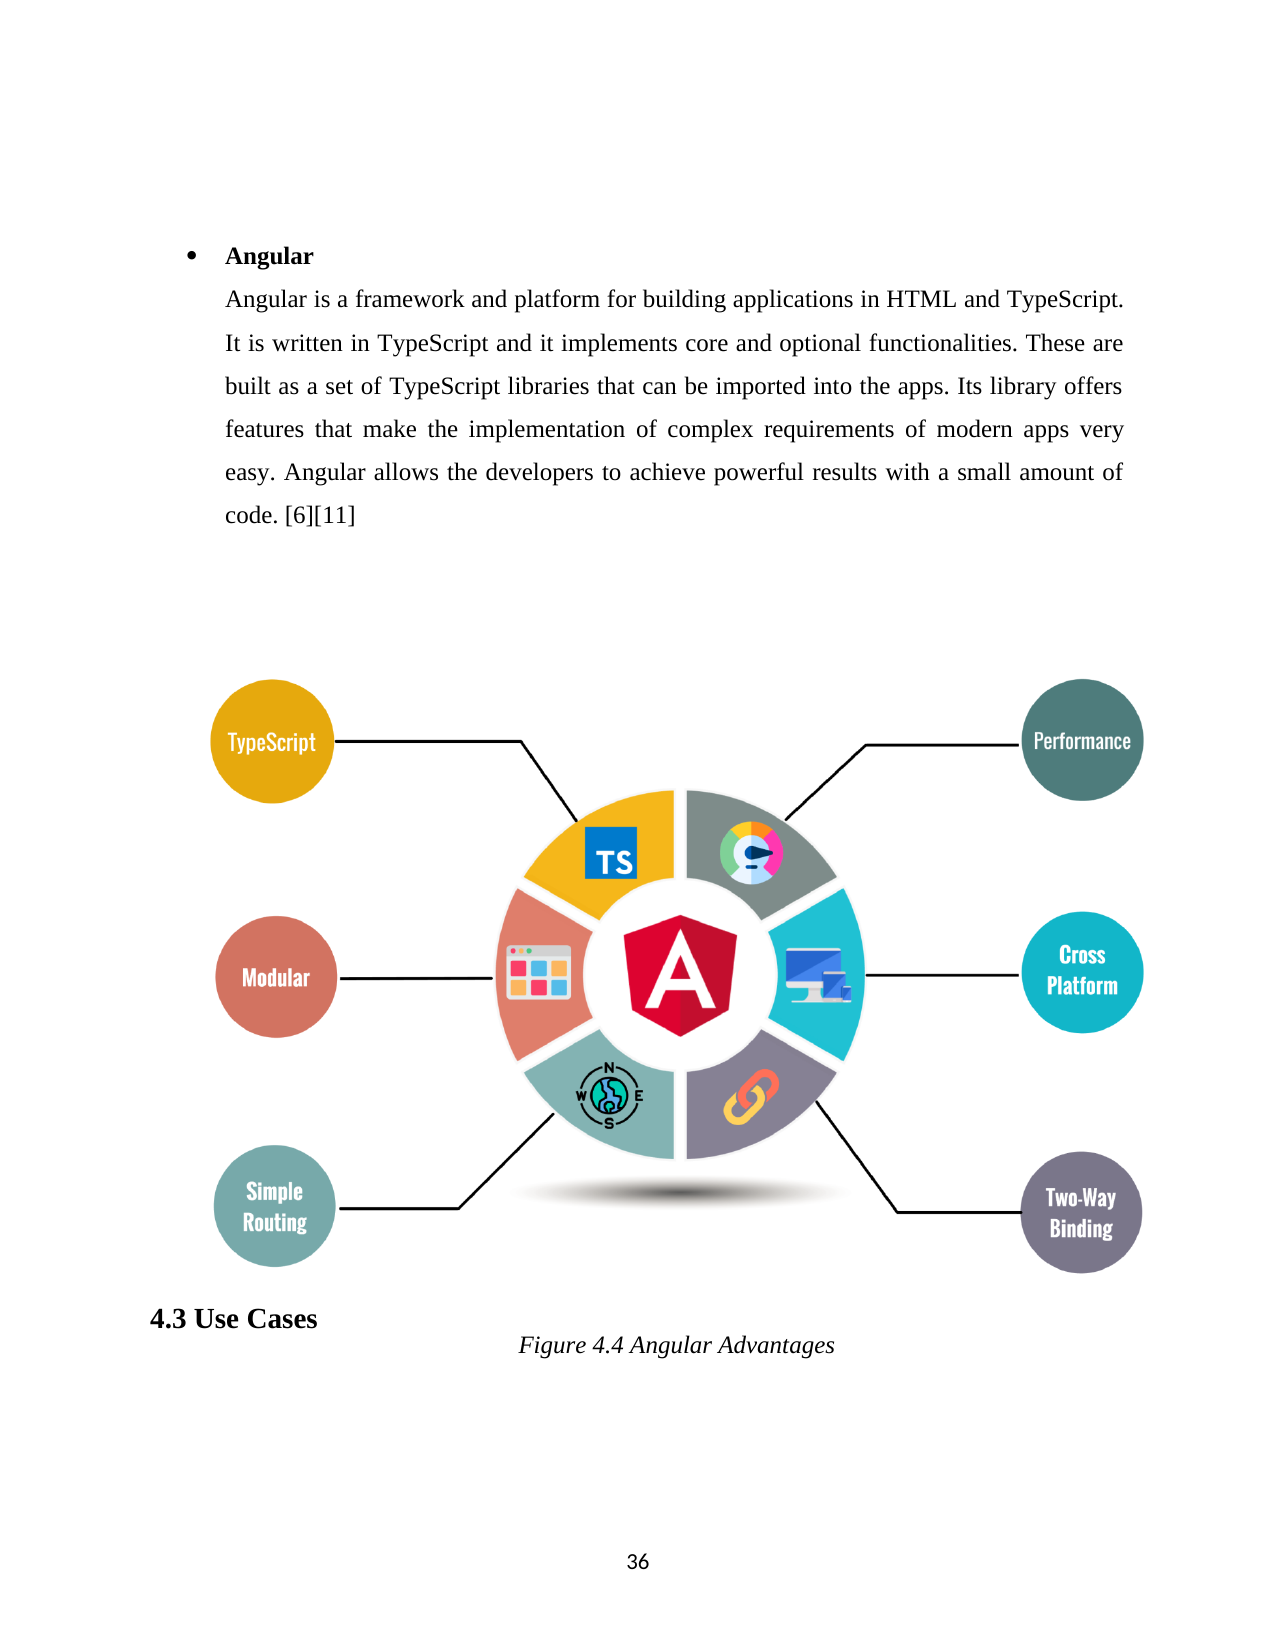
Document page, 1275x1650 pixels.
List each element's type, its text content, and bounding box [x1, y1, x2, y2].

text 4.3 Use Cases [150, 933, 1125, 1335]
list Angular is a framework and platform for building applications in HTML and TypeScript. It is written in TypeScript and it implements core and optional functionalities. These are built as a set of TypeScript libraries that can be imported into the apps. Its library offers features that make the implementation of complex requirements of modern apps very easy. Angular allows the developers to achieve powerful results with a small amount of code. [6][11] [225, 284, 1125, 529]
picture [191, 666, 1167, 1285]
list Angular [187, 241, 1125, 270]
